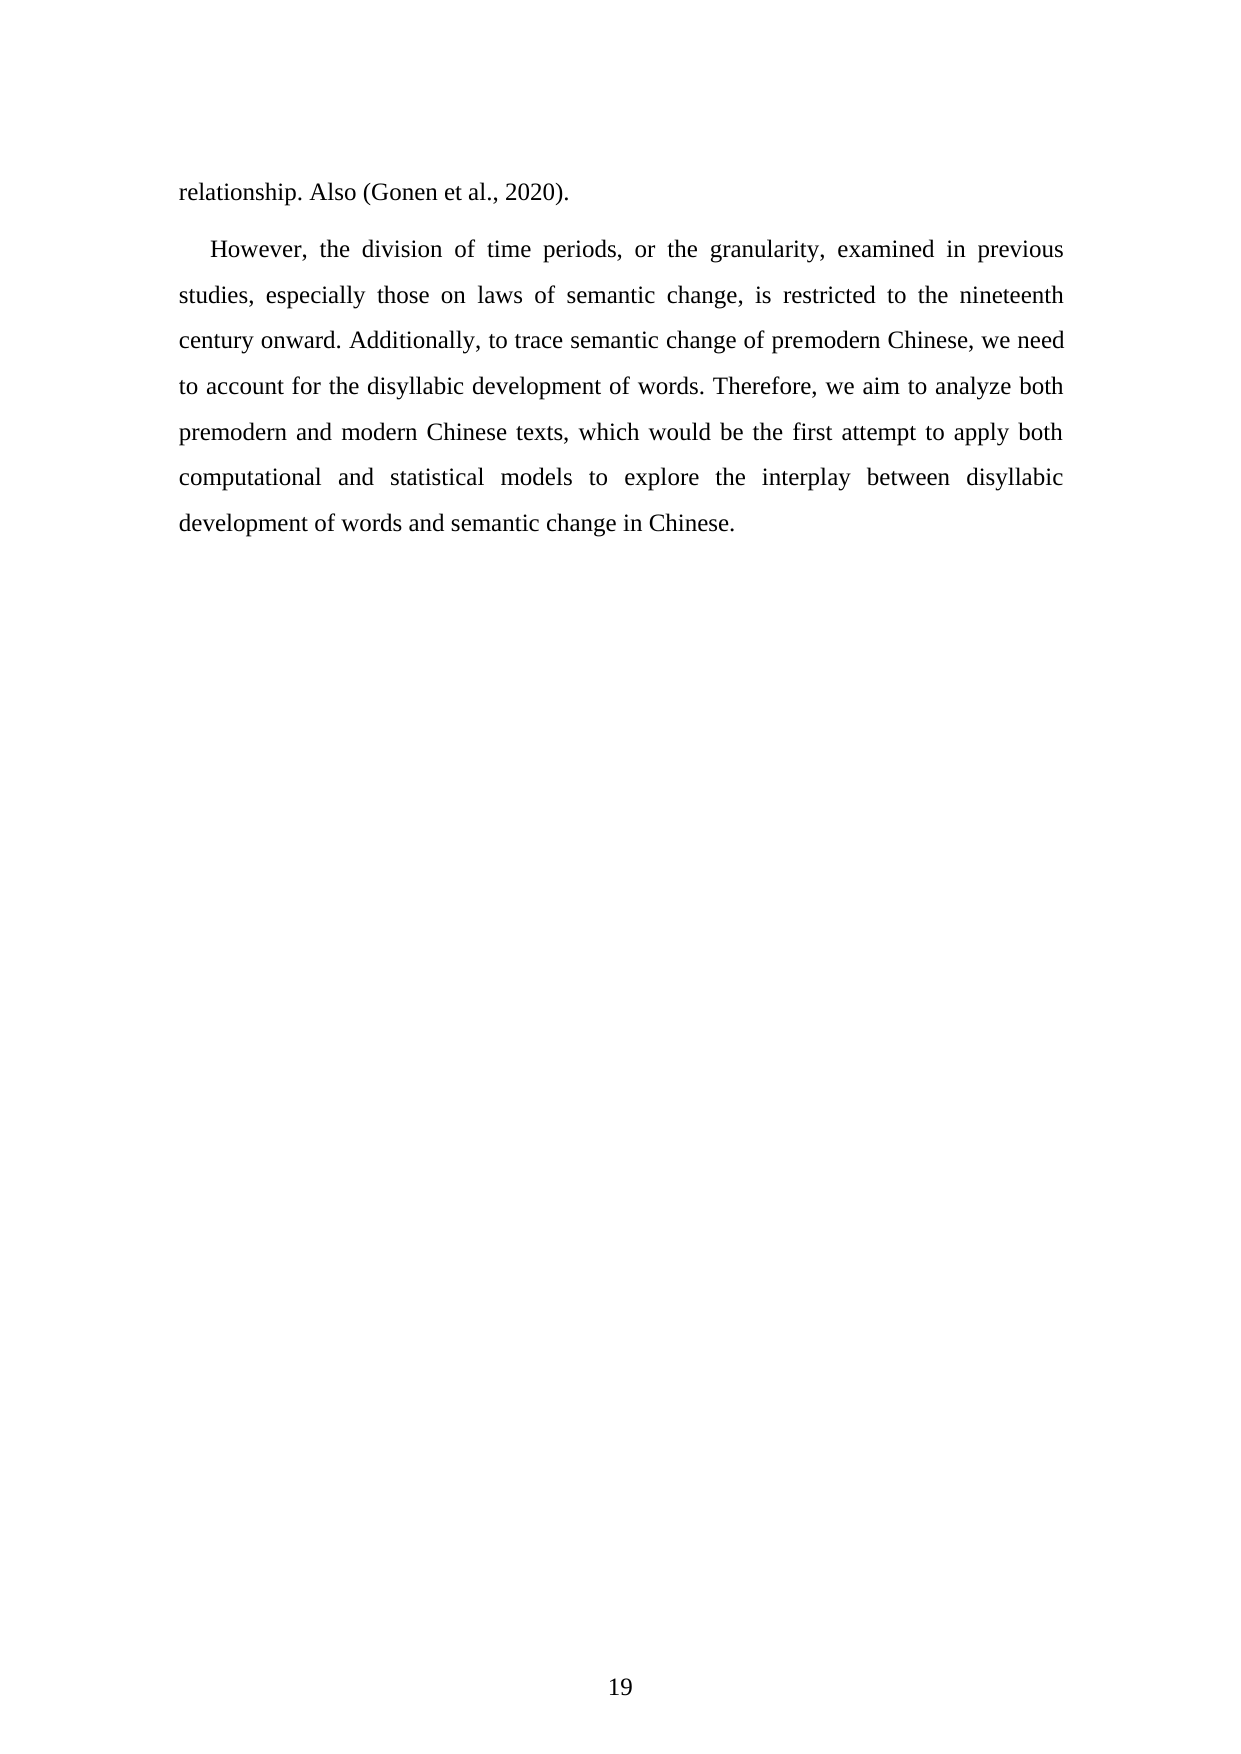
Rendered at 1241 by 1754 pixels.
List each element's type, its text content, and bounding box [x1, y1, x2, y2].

text relationship. Also (Gonen et al., 2020). [179, 177, 1064, 206]
text However, the division of time periods, or the granularity, examined in previous studies, especially those on laws of semantic change, is restricted to the nineteenth century onward. Additionally, to trace semantic change of pre­modern Chinese, we need to account for the disyllabic development of words. Therefore, we aim to analyze both pre­modern and modern Chinese texts, which would be the first attempt to apply both computational and statistical models to explore the interplay between disyllabic development of words and semantic change in Chinese. [179, 234, 1064, 537]
